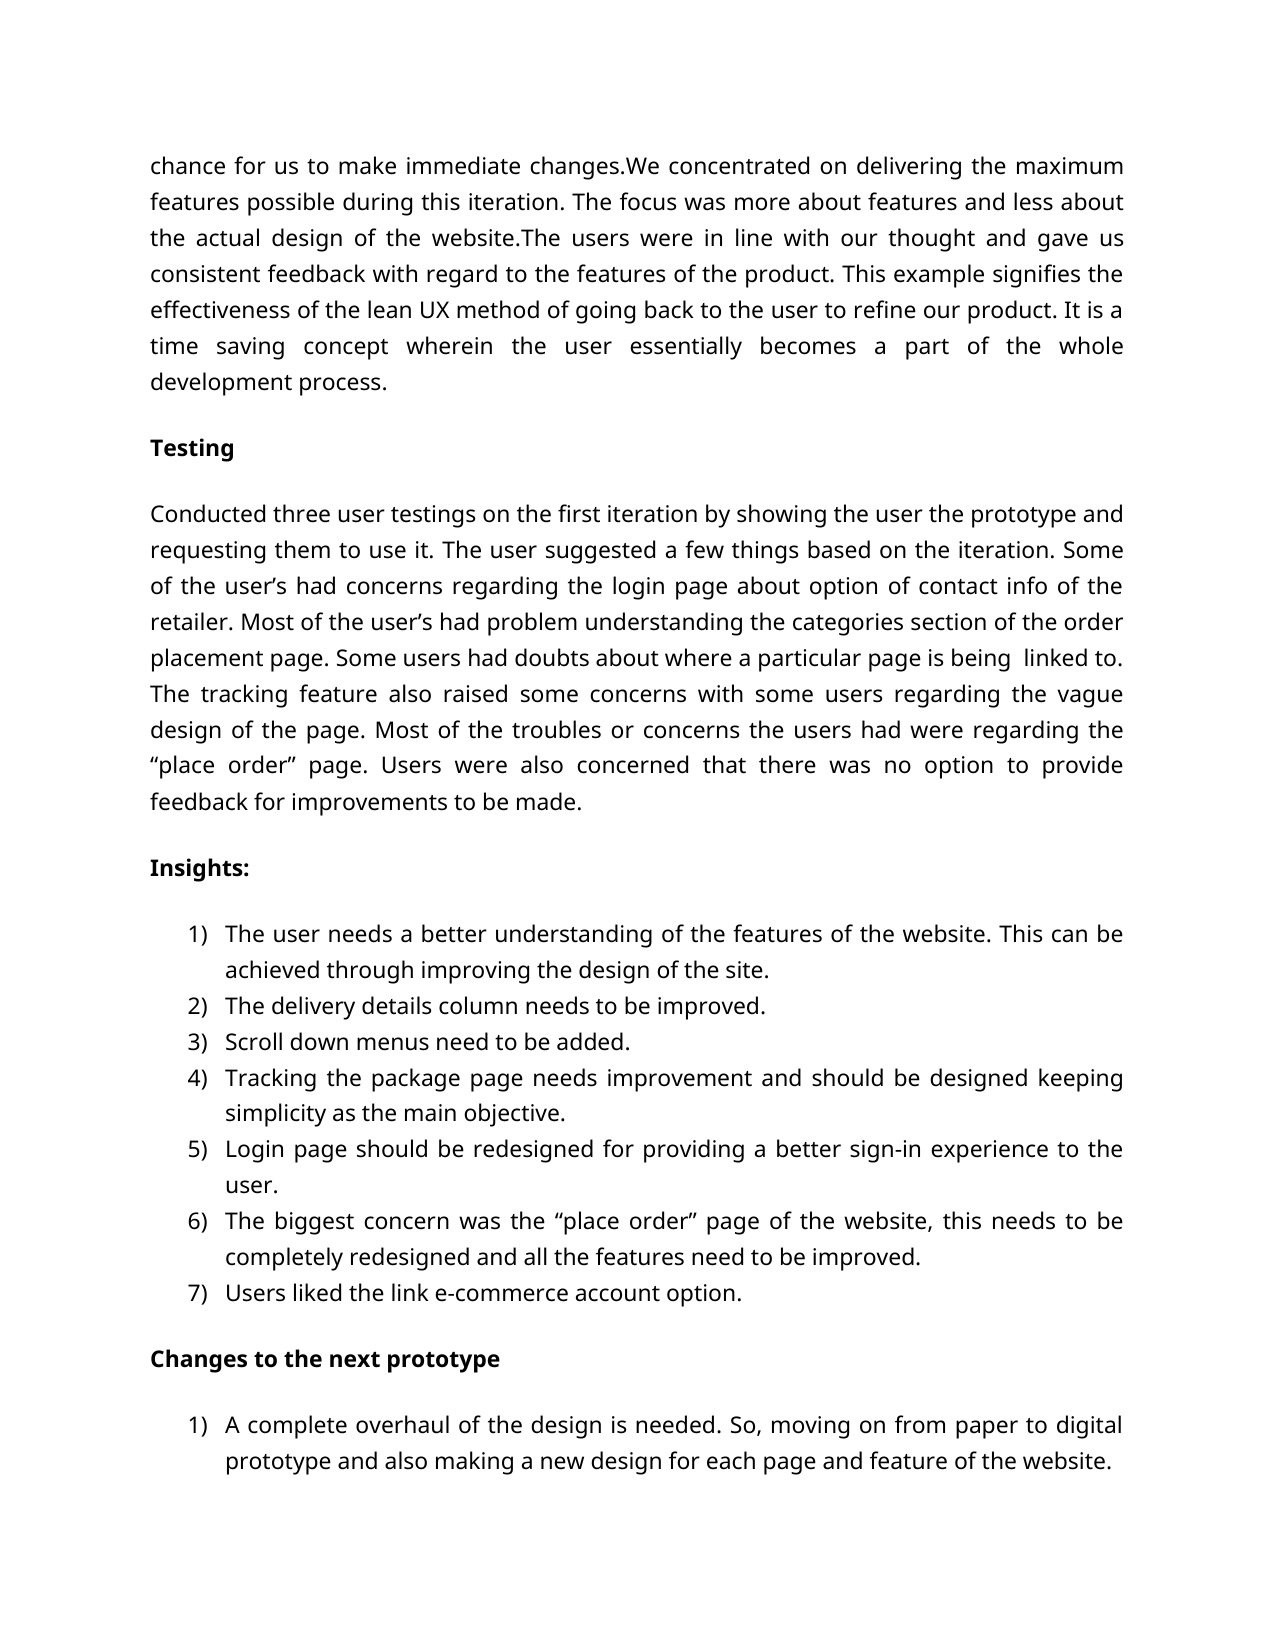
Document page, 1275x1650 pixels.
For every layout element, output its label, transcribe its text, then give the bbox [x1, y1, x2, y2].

list Users liked the link e-commerce account option. [187, 1277, 1125, 1308]
list A complete overhaul of the design is needed. So, moving on from paper to digital prototype and also making a new design for each page and feature of the website. [187, 1409, 1125, 1477]
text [150, 150, 1125, 397]
list The delivery details column needs to be improved. [187, 989, 1125, 1021]
list Scroll down menus need to be added. [187, 1026, 1125, 1057]
list Login page should be redesigned for providing a better sign-in experience to the user. [187, 1133, 1125, 1201]
list The biggest concern was the “place order” page of the website, this needs to be completely redesigned and all the features need to be improved. [187, 1205, 1125, 1272]
text Conducted three user testings on the first iteration by showing the user the prototype and requesting them to use it. The user suggested a few things based on the iteration. Some of the user’s had concerns regarding the login page about option of contact info of the retailer. Most of the user’s had problem understanding the categories section of the order placement page. Some users had doubts about where a particular page is being linked to. The tracking feature also raised some concerns with some users regarding the vague design of the page. Most of the troubles or concerns the users had were regarding the “place order” page. Users were also concerned that there was no option to provide feedback for improvements to be made. [150, 498, 1125, 817]
text Testing [150, 432, 1125, 463]
list Tracking the package page needs improvement and should be designed keeping simplicity as the main objective. [187, 1061, 1125, 1129]
list The user needs a better understanding of the features of the website. This can be achieved through improving the design of the site. [187, 918, 1125, 985]
text Changes to the next prototype [150, 1343, 1125, 1374]
text Insights: [150, 852, 1125, 883]
